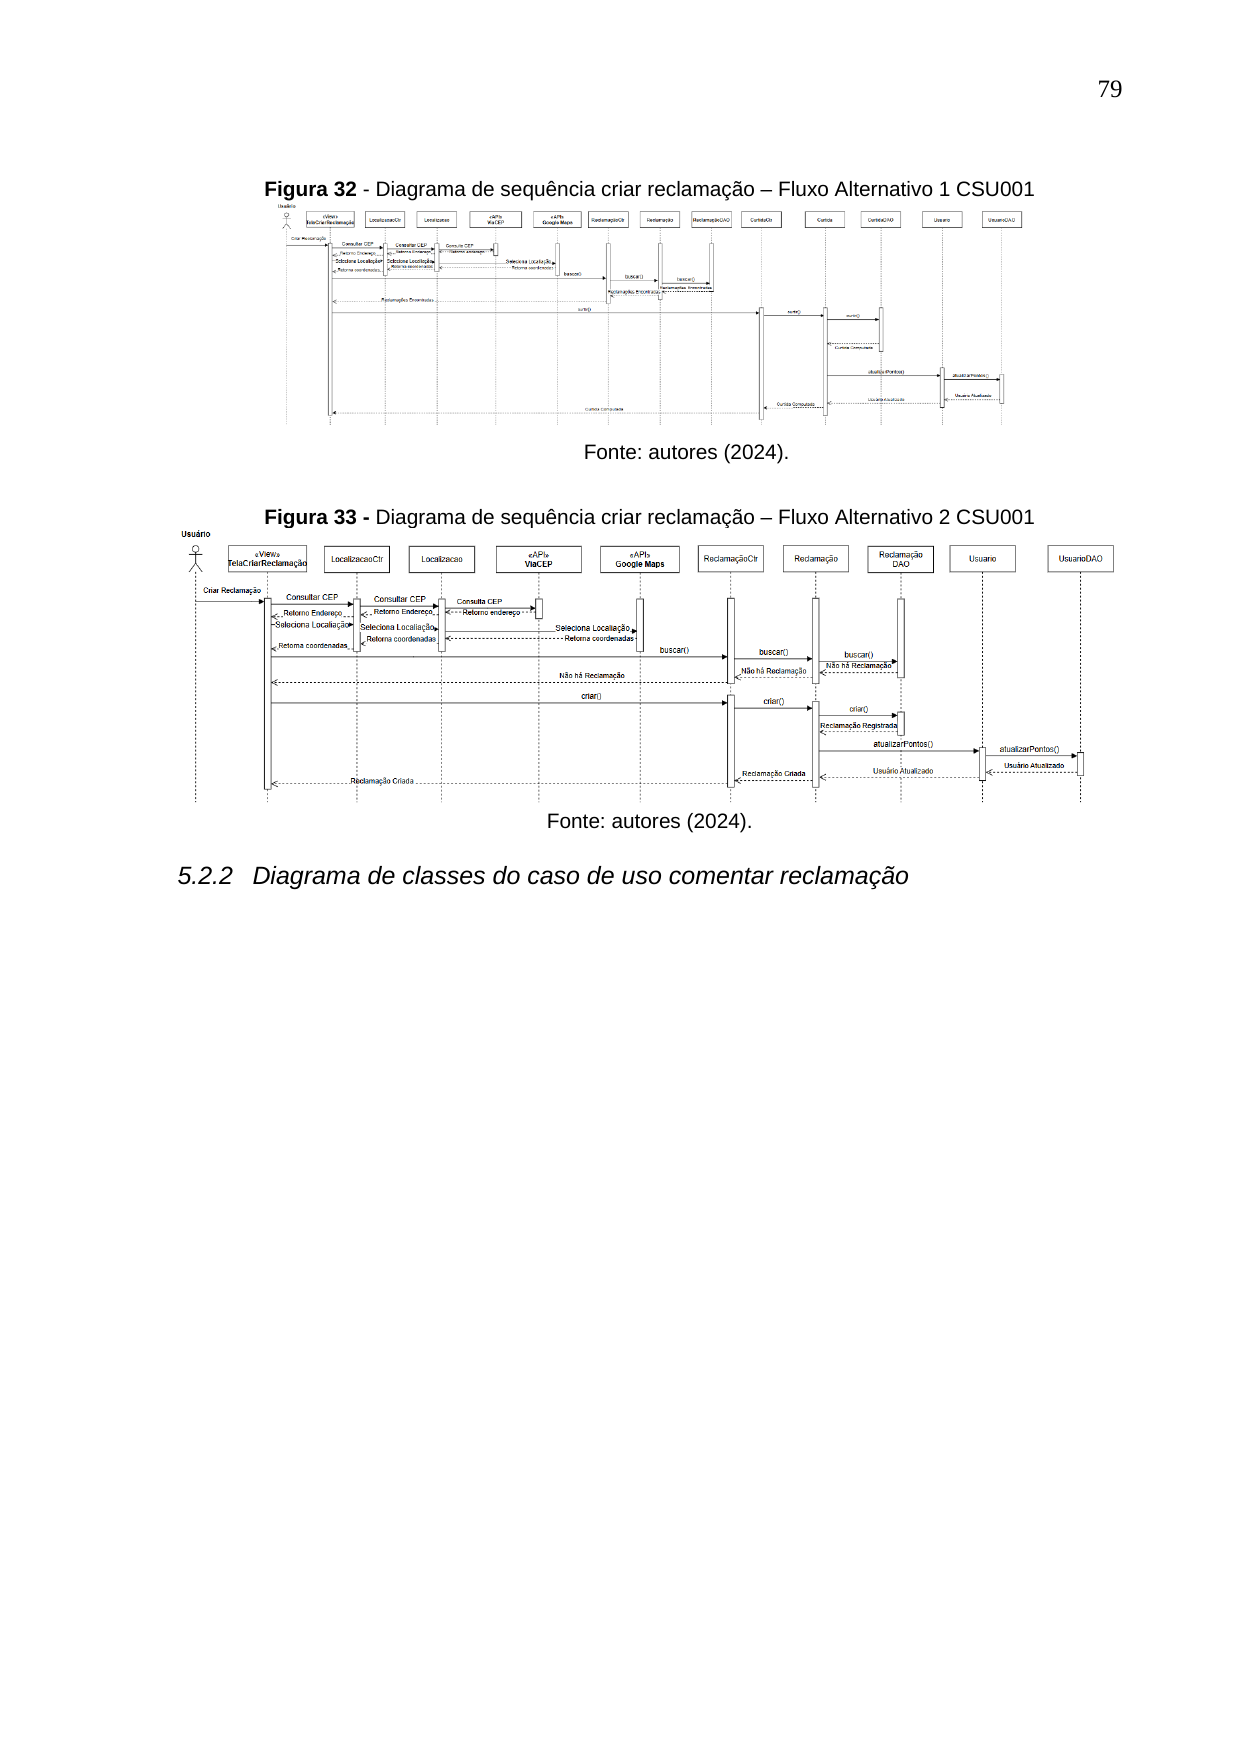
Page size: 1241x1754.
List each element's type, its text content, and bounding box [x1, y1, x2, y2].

picture [177, 528, 1123, 809]
subtitle Diagrama de classes do caso de uso comentar reclamação [177, 861, 1122, 890]
text Figura 32 - Diagrama de sequência criar reclamação – Fluxo Alternativo 1 CSU001 [177, 177, 1122, 201]
text Fonte: autores (2024). [177, 440, 1122, 464]
picture [274, 201, 1025, 428]
text Fonte: autores (2024). [177, 809, 1122, 832]
text Figura 33 - Diagrama de sequência criar reclamação – Fluxo Alternativo 2 CSU001 [177, 505, 1122, 528]
